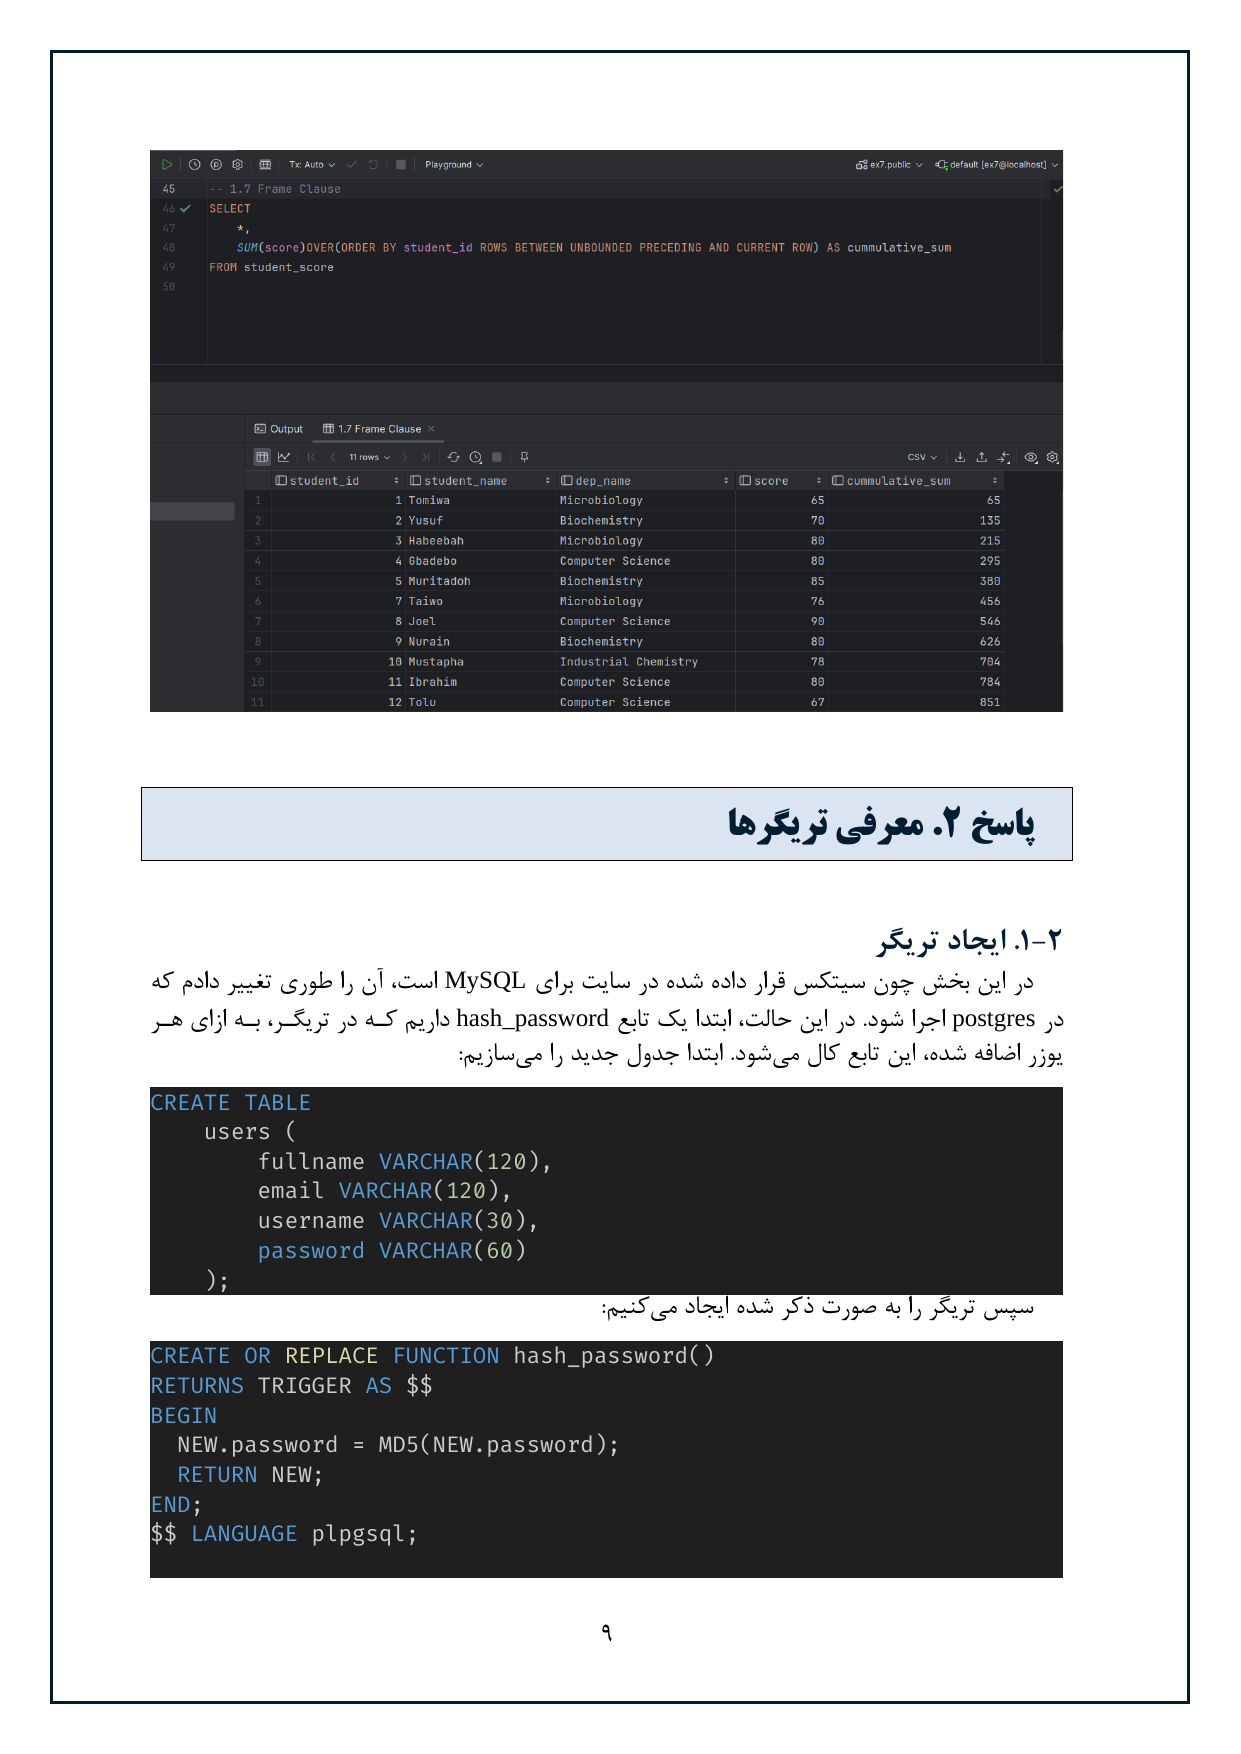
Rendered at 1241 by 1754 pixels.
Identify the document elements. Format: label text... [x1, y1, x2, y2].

text BEGIN [150, 1400, 1063, 1430]
text password VARCHAR(60) [150, 1235, 1063, 1265]
text fullname VARCHAR(120), [150, 1146, 1063, 1176]
picture [150, 150, 1064, 712]
text END; [150, 1489, 1063, 1519]
text ); [150, 1265, 1063, 1295]
text RETURN NEW; [150, 1459, 1063, 1489]
text در این بخش چون سیتکس قرار داده شده در سایت برای MySQL است، آن را طوری تغییر دادم که در postgres اجرا شود. در این حالت، ابتدا یک تابع hash_password داریم که در تریگر، به ازای هر یوزر اضافه شده، این تابع کال می‌شود. ابتدا جدول جدید را می‌سازیم: [150, 966, 1063, 1070]
text NEW.password = MD5(NEW.password); [150, 1430, 1063, 1459]
text CREATE OR REPLACE FUNCTION hash_password() [150, 1341, 1063, 1371]
text سپس تریگر را به صورت ذکر شده ایجاد می‌کنیم: [150, 1295, 1063, 1324]
text $$ LANGUAGE plpgsql; [150, 1519, 1063, 1549]
text email VARCHAR(120), [150, 1176, 1063, 1206]
subtitle ٢-١. ایجاد تریگر [150, 927, 1063, 961]
text username VARCHAR(30), [150, 1206, 1063, 1235]
subtitle پاسخ ٢. معرفی تریگرها [142, 788, 1072, 860]
text RETURNS TRIGGER AS $$ [150, 1371, 1063, 1400]
text users ( [150, 1117, 1063, 1146]
text CREATE TABLE [150, 1087, 1063, 1117]
